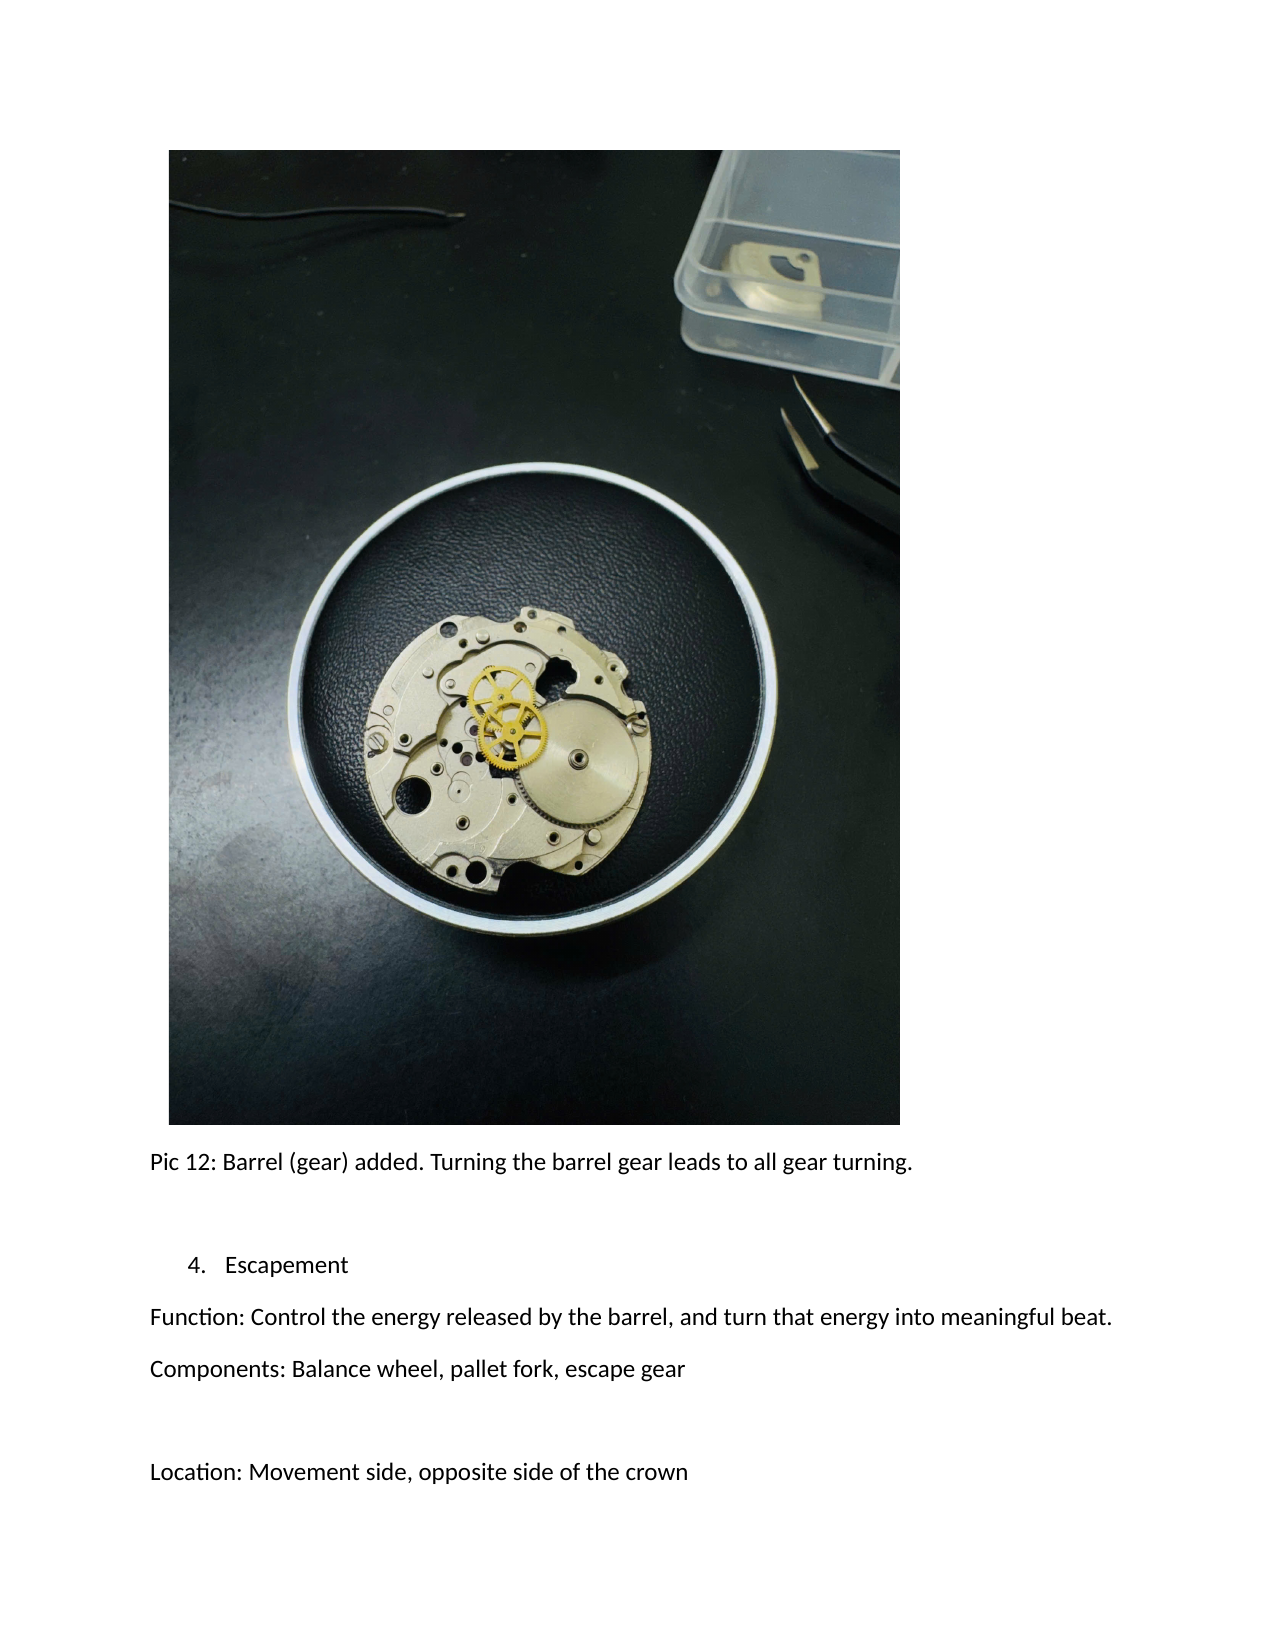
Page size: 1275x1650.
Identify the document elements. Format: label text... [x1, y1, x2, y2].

text Components: Balance wheel, pallet fork, escape gear [150, 1353, 1125, 1383]
text Function: Control the energy released by the barrel, and turn that energy into meaningful beat. [150, 1301, 1125, 1332]
text Pic 12: Barrel (gear) added. Turning the barrel gear leads to all gear turning. [150, 1146, 1125, 1177]
list Escapement [187, 1249, 1125, 1280]
text Location: Movement side, opposite side of the crown [150, 1456, 1125, 1487]
